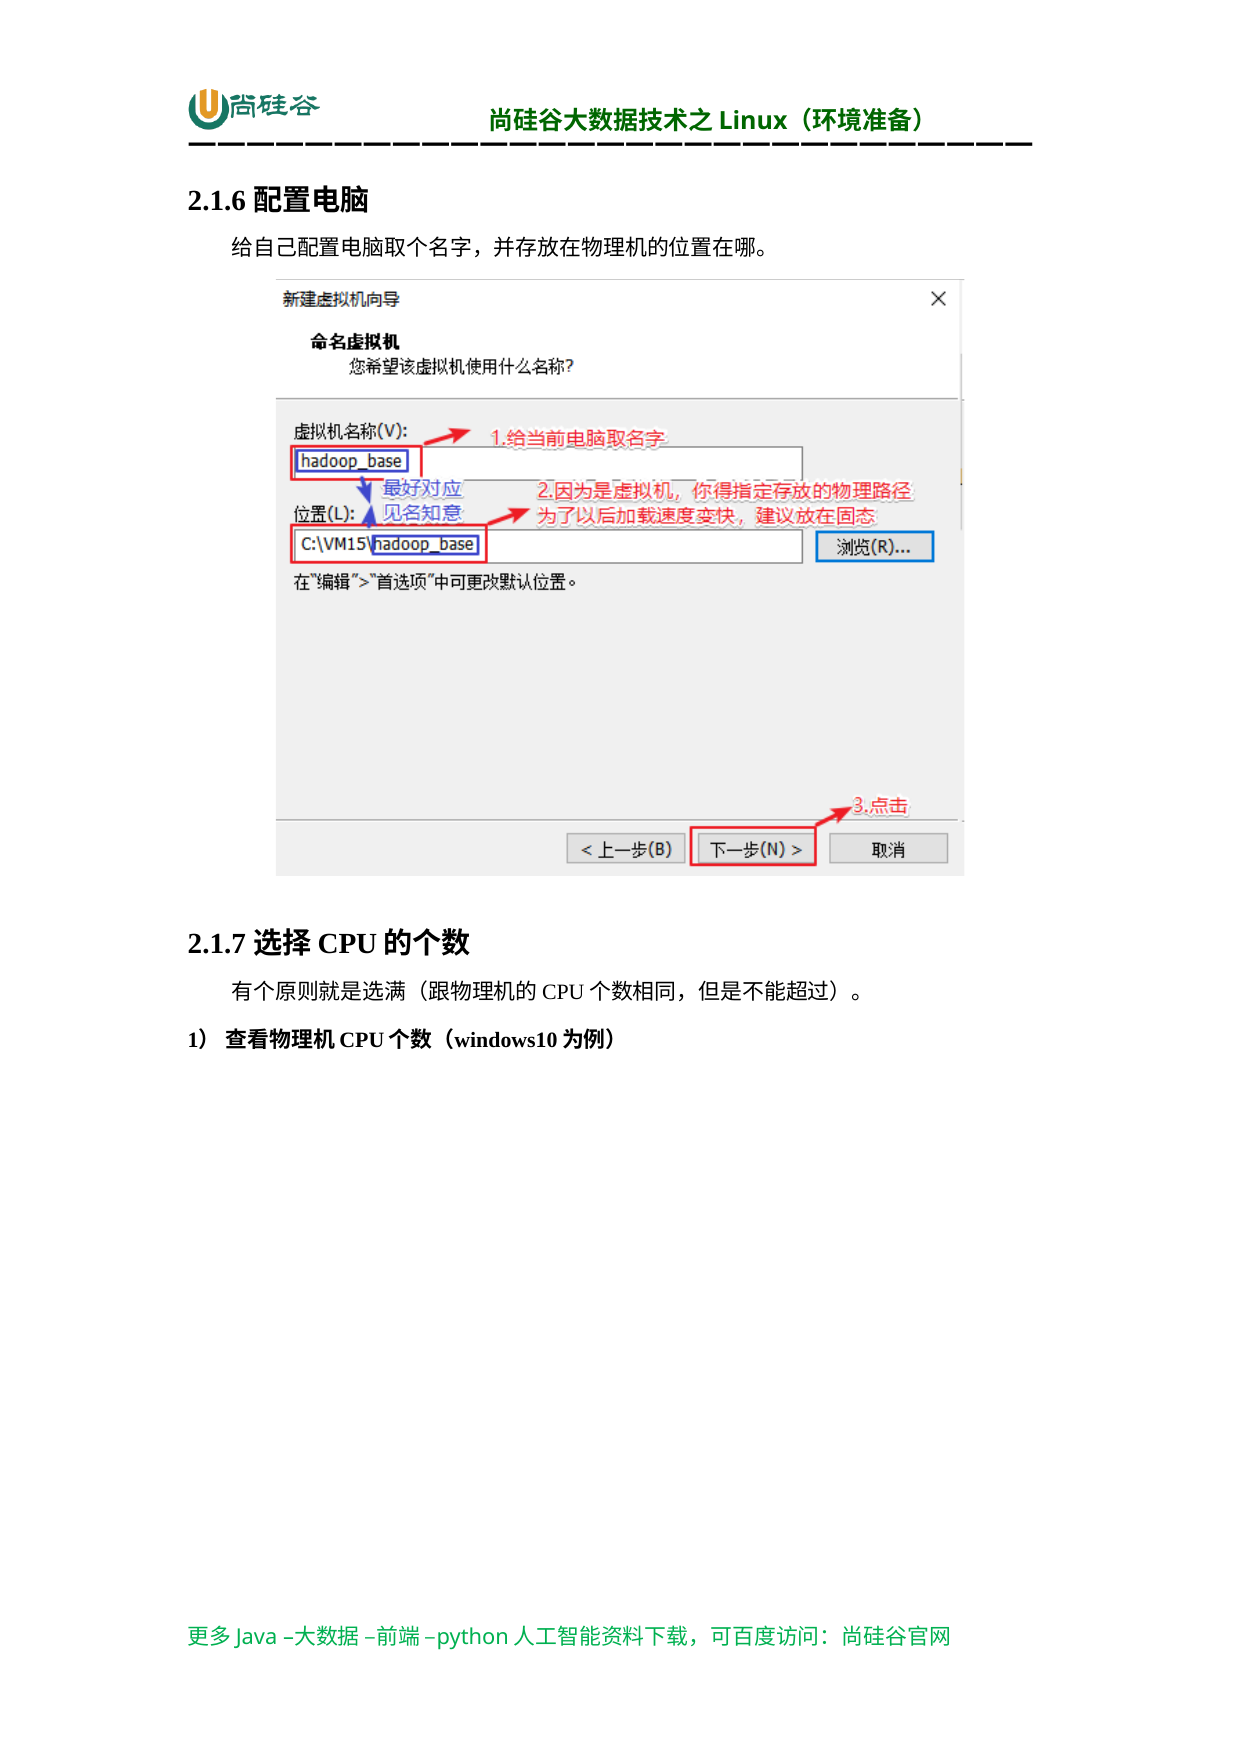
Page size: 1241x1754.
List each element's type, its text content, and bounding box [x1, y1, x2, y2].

subtitle 2.1.7 选择CPU的个数 [187, 908, 1053, 973]
text 1） 查看物理机CPU个数（windows10为例） [187, 1022, 1053, 1054]
picture [275, 278, 965, 876]
subtitle 2.1.6 配置电脑 [187, 165, 1053, 230]
text 有个原则就是选满（跟物理机的CPU个数相同，但是不能超过）。 [187, 973, 1053, 1006]
picture [187, 88, 320, 130]
text 给自己配置电脑取个名字，并存放在物理机的位置在哪。 [187, 230, 1053, 262]
